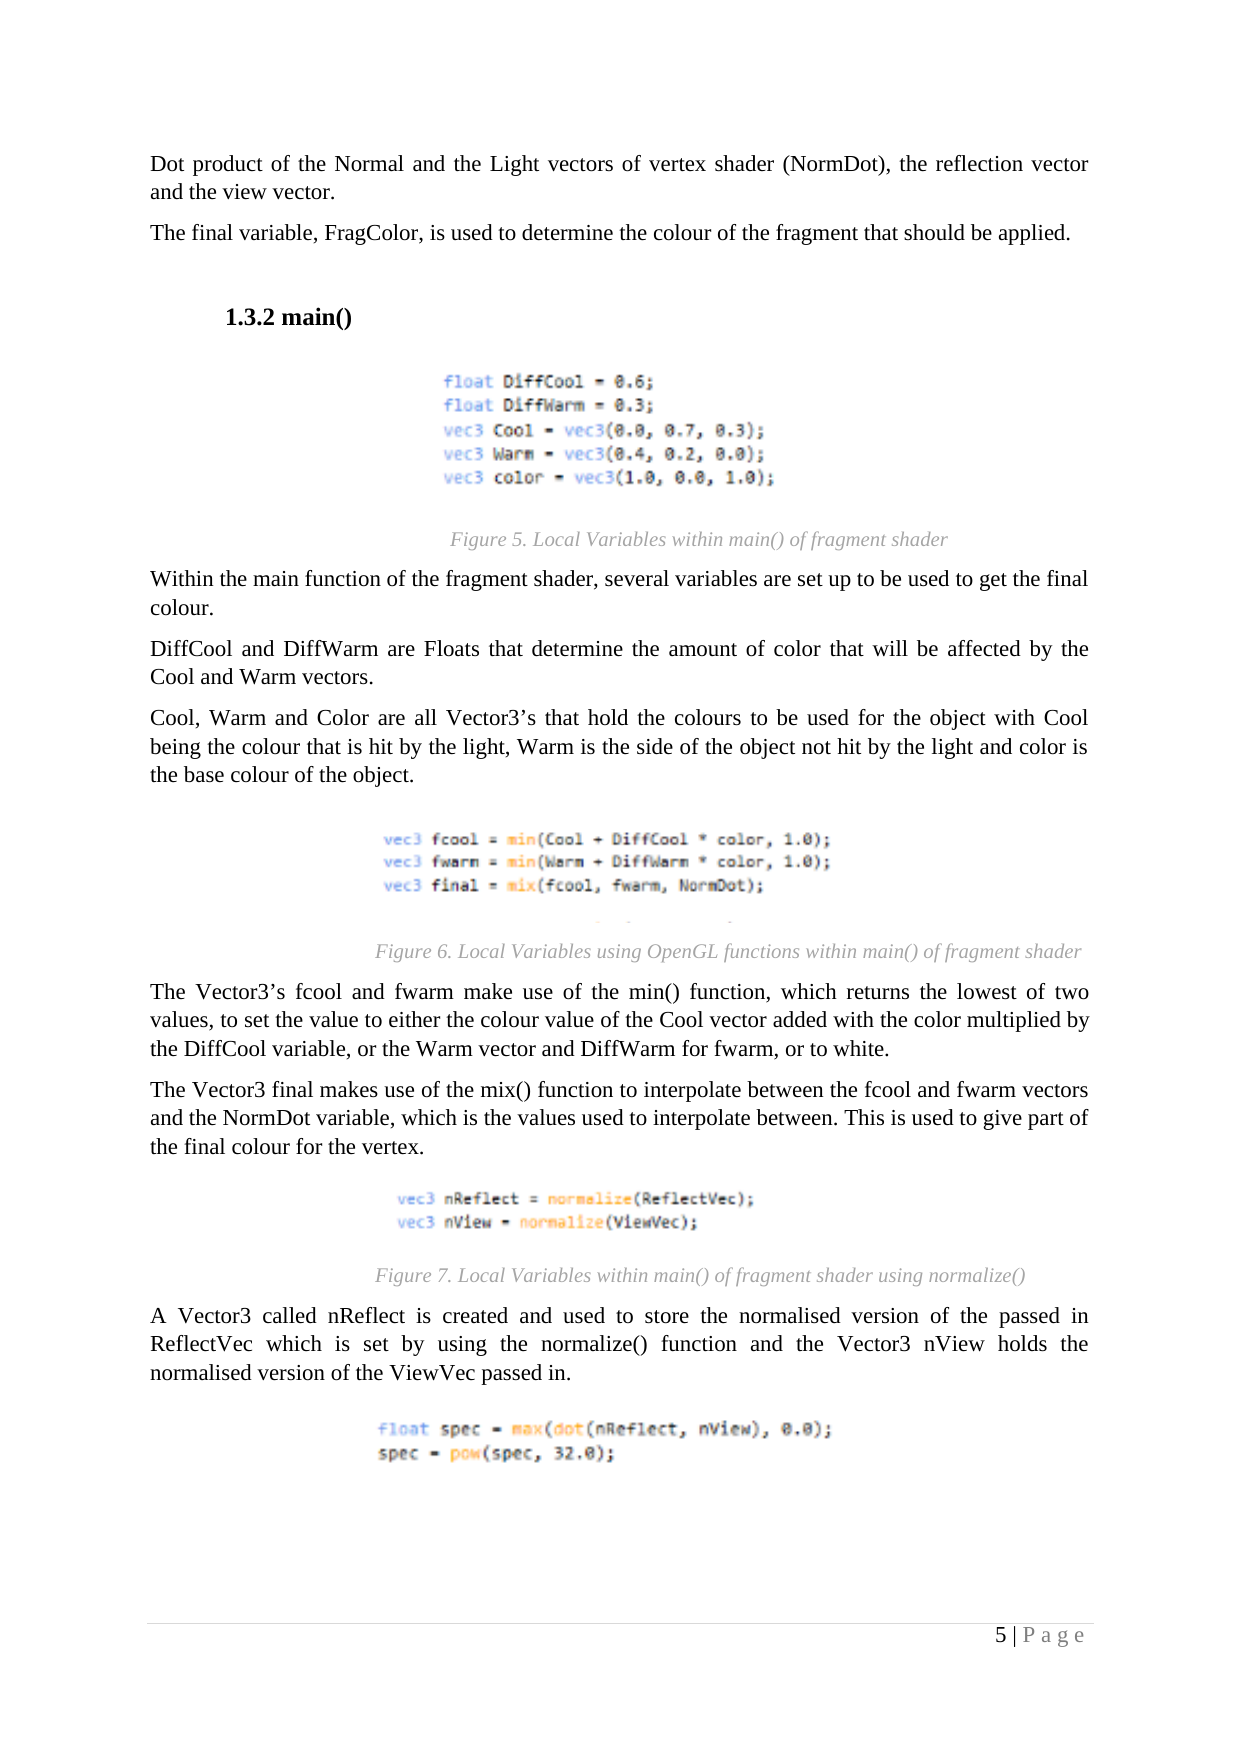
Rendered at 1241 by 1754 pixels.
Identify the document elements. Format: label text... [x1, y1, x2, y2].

text The final variable, FragColor, is used to determine the colour of the fragment that should be applied. [150, 219, 1091, 246]
picture [430, 351, 811, 504]
picture [368, 1179, 876, 1247]
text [150, 150, 1091, 205]
text A Vector3 called nReflect is created and used to store the normalised version of the passed in ReflectVec which is set by using the normalize() function and the Vector3 nView holds the normalised version of the ViewVec passed in. [150, 1302, 1091, 1385]
picture [346, 1407, 895, 1472]
picture [381, 816, 860, 923]
subtitle 1.3.2 main() [151, 302, 1091, 330]
text Cool, Warm and Color are all Vector3’s that hold the colours to be used for the object with Cool being the colour that is hit by the light, Warm is the side of the object not hit by the light and color is the base colour of the object. [150, 704, 1091, 787]
text DiffCool and DiffWarm are Floats that determine the amount of color that will be affected by the Cool and Warm vectors. [150, 635, 1091, 689]
text Within the main function of the fragment shader, several variables are set up to be used to get the final colour. [150, 565, 1091, 620]
text The Vector3 final makes use of the mix() function to interpolate between the fcool and fwarm vectors and the NormDot variable, which is the values used to interpolate between. This is used to give part of the final colour for the vertex. [150, 1076, 1091, 1159]
text The Vector3’s fcool and fwarm make use of the min() function, which returns the lowest of two values, to set the value to either the colour value of the Cool vector added with the color multiplied by the DiffCool variable, or the Warm vector and DiffWarm for fwarm, or to white. [150, 978, 1091, 1061]
